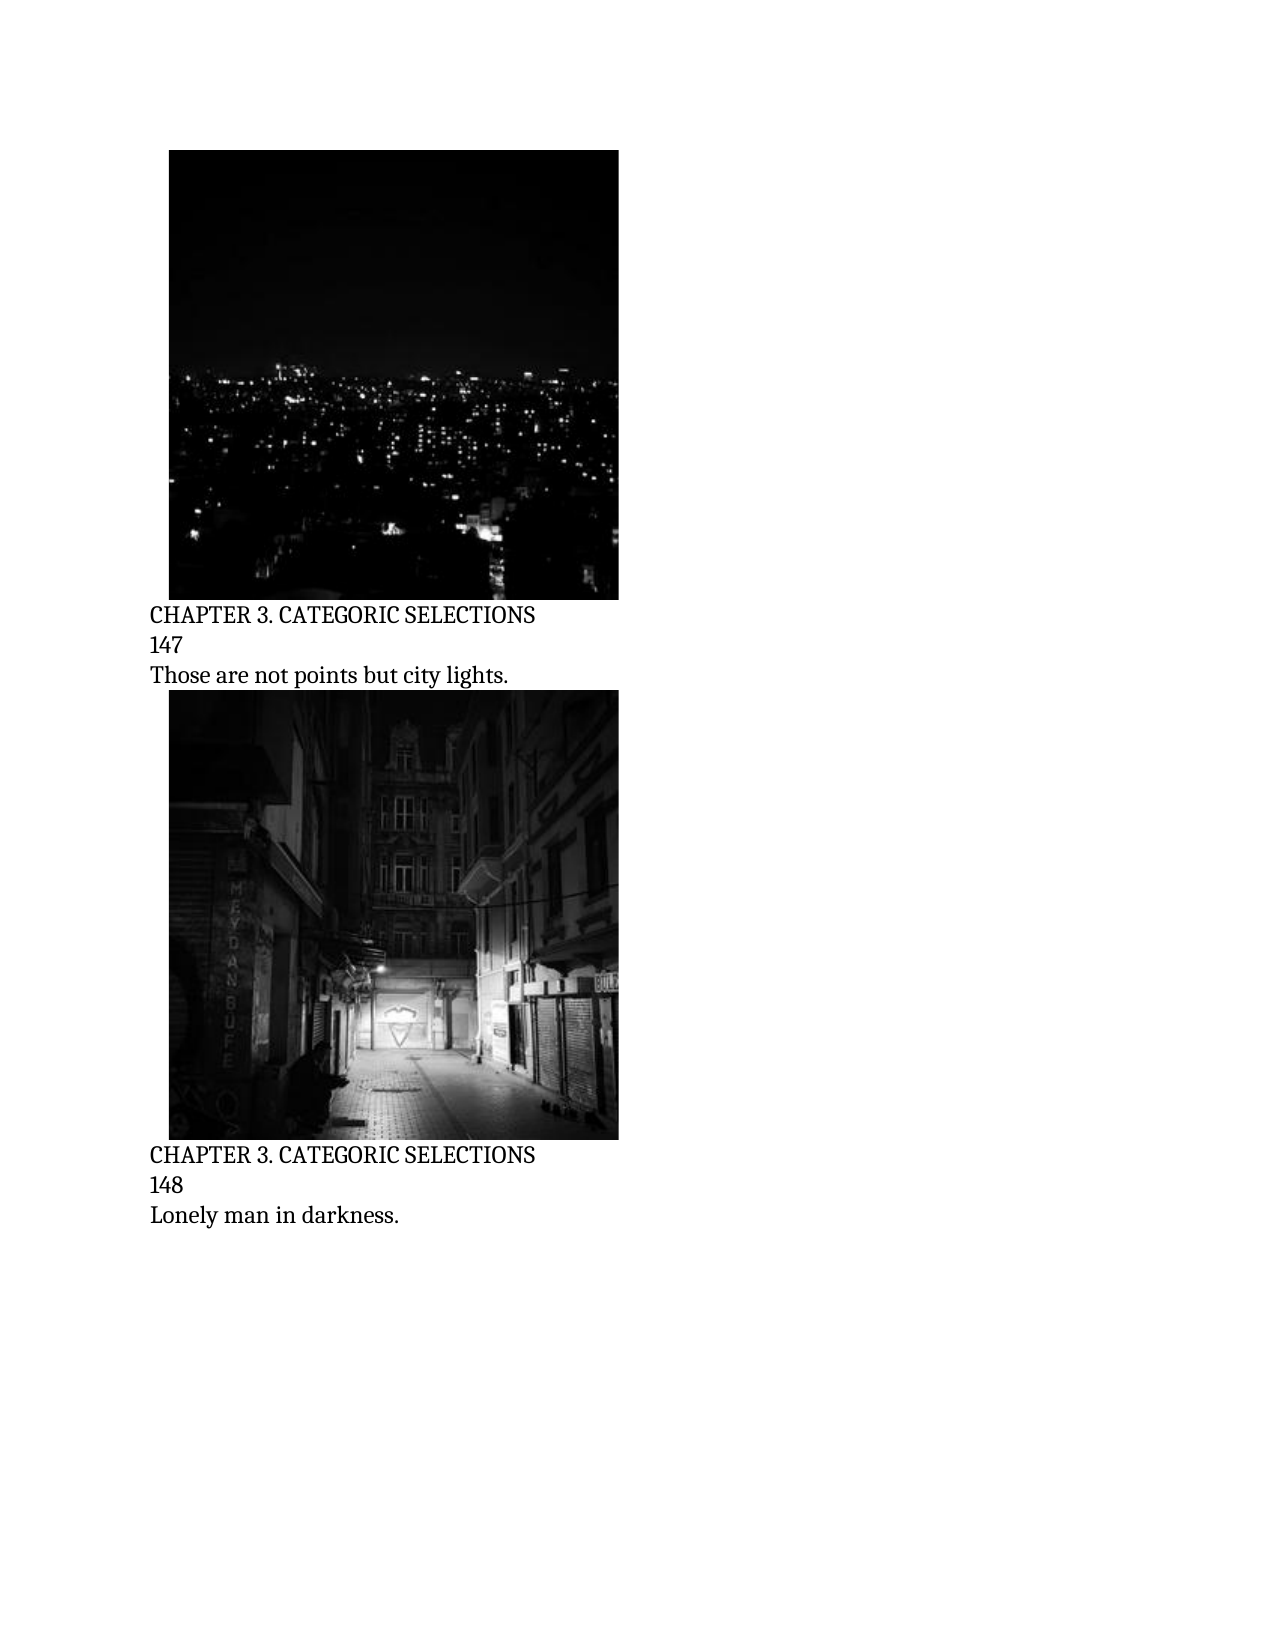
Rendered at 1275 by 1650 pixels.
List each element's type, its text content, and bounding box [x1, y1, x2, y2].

text 148 [150, 1170, 1125, 1200]
text CHAPTER 3. CATEGORIC SELECTIONS [150, 1140, 1125, 1170]
text 147 [150, 630, 1125, 660]
text CHAPTER 3. CATEGORIC SELECTIONS [150, 600, 1125, 630]
picture [168, 150, 619, 600]
text Those are not points but city lights. [150, 660, 1125, 690]
picture [168, 690, 619, 1140]
text Lonely man in darkness. [150, 1200, 1125, 1230]
